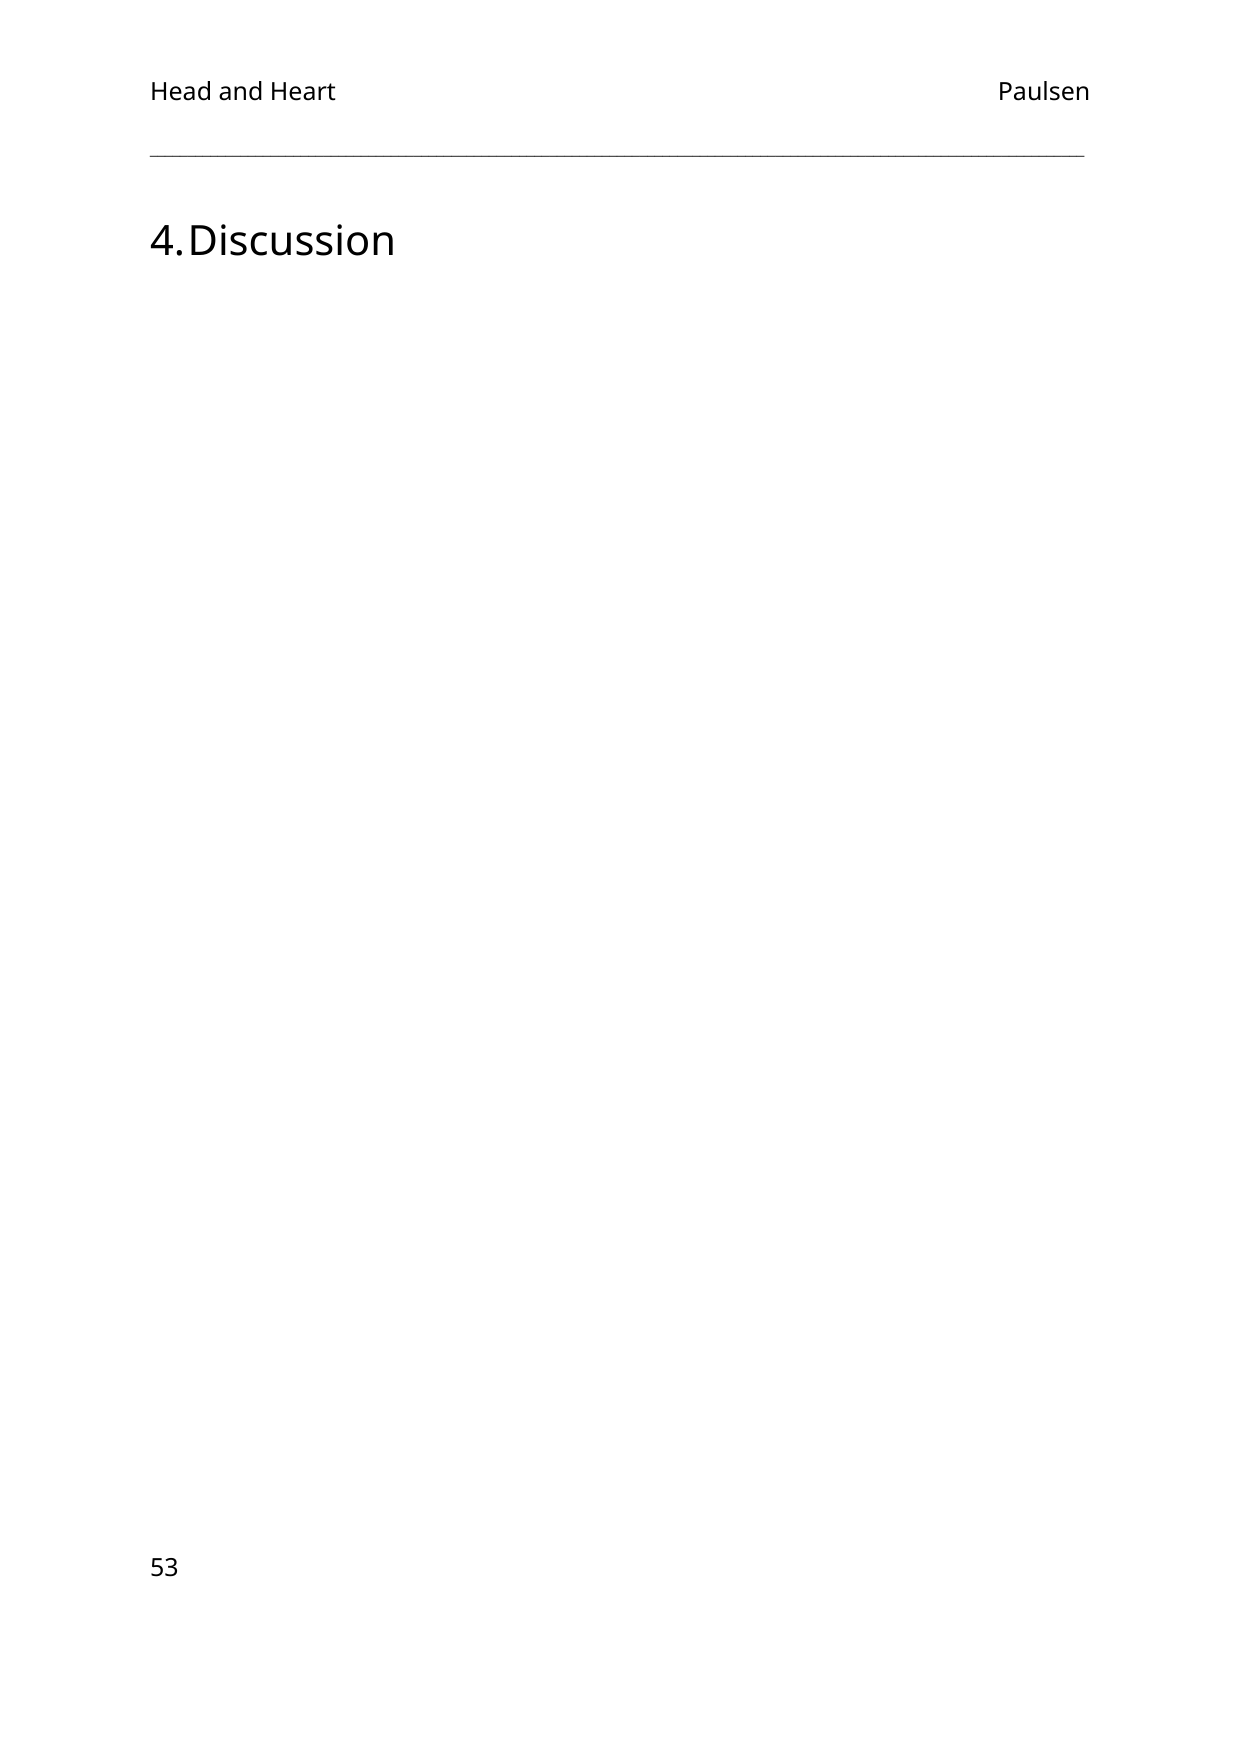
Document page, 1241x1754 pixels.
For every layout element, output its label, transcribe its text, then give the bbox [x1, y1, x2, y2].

subtitle Discussion [150, 211, 1090, 268]
